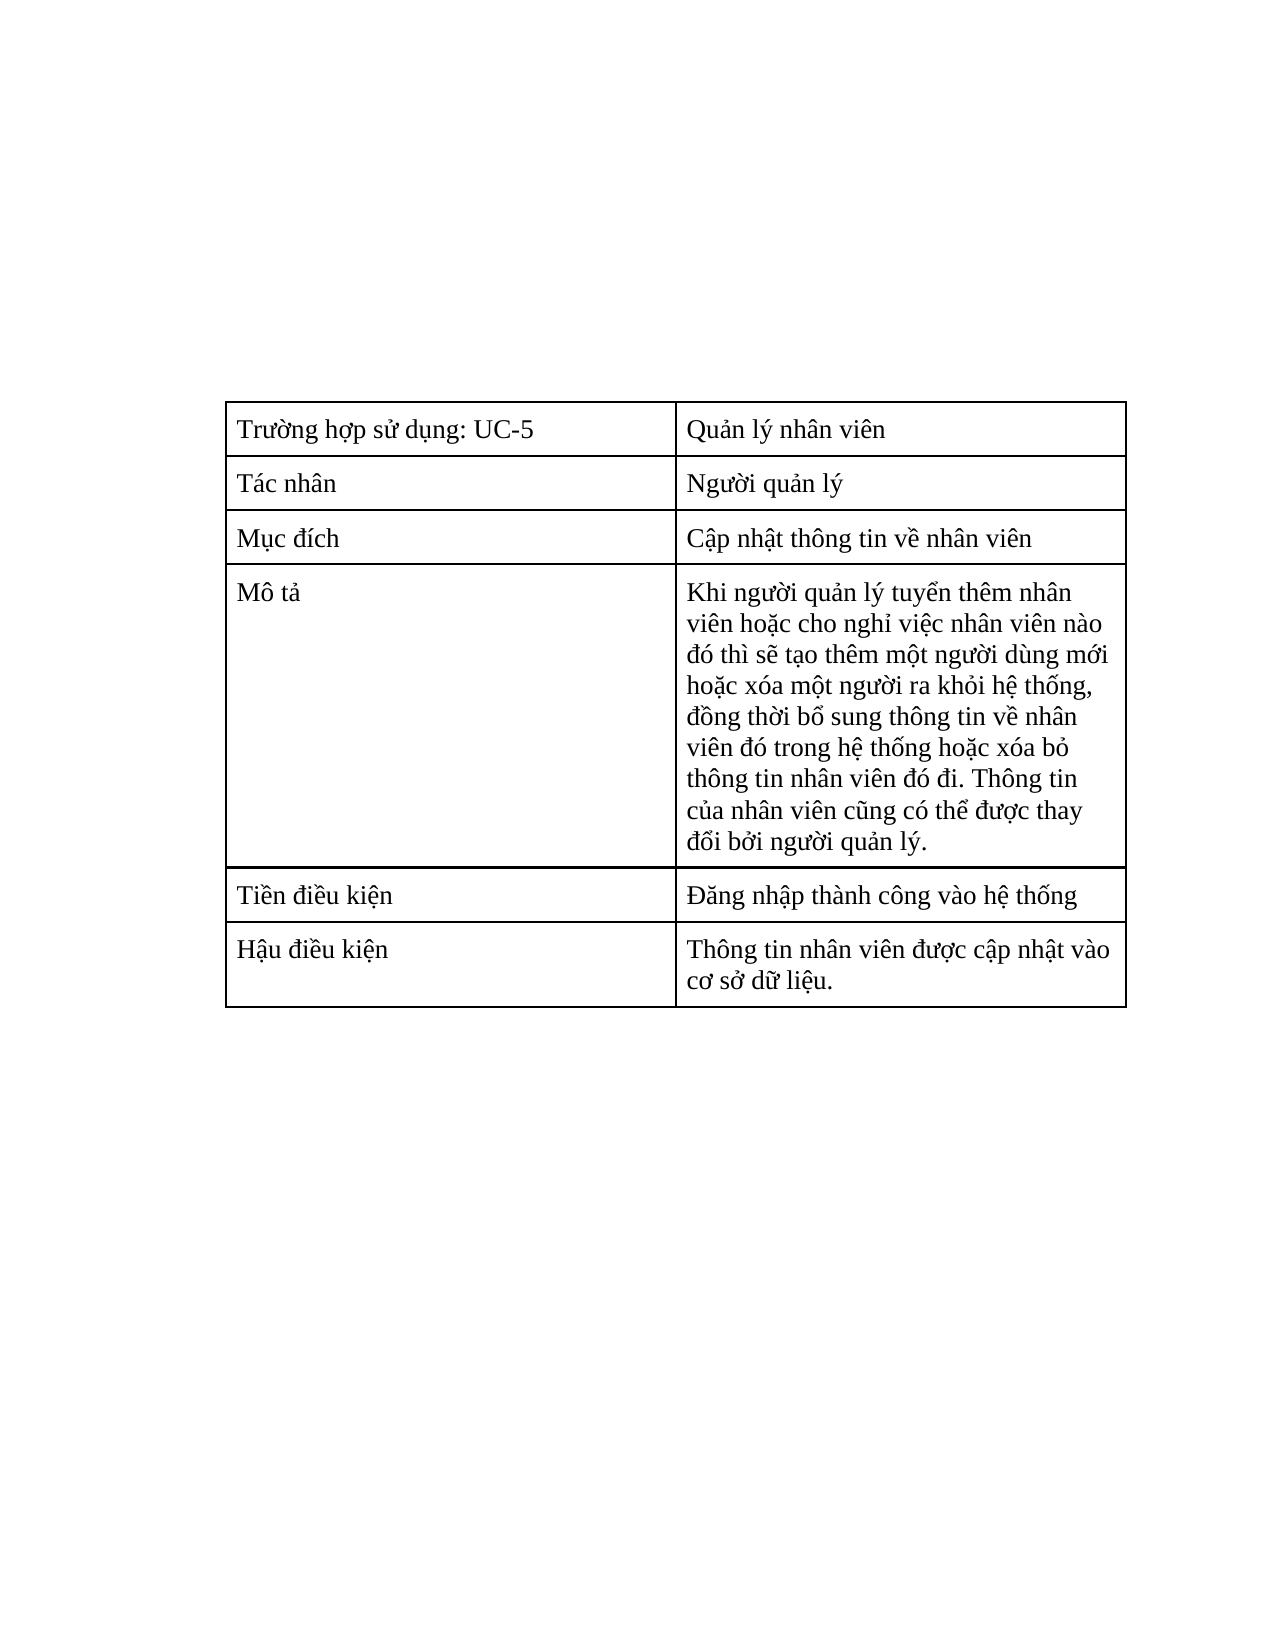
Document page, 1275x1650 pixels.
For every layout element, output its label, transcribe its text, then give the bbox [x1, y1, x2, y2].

table_cell Người quản lý [677, 457, 1125, 509]
table_cell Hậu điều kiện [227, 923, 675, 1006]
table_cell Tác nhân [227, 457, 675, 509]
table_header Quản lý nhân viên [677, 403, 1125, 455]
table_cell Mục đích [227, 511, 675, 563]
table_cell Tiền điều kiện [227, 869, 675, 921]
table_cell Khi người quản lý tuyển thêm nhân viên hoặc cho nghỉ việc nhân viên nào đó thì sẽ tạo thêm một người dùng mới hoặc xóa một người ra khỏi hệ thống, đồng thời bổ sung thông tin về nhân viên đó trong hệ thống hoặc xóa bỏ thông tin nhân viên đó đi. Thông tin của nhân viên cũng có thể được thay đổi bởi người quản lý. [677, 565, 1125, 866]
table_cell Thông tin nhân viên được cập nhật vào cơ sở dữ liệu. [677, 923, 1125, 1006]
table_cell Cập nhật thông tin về nhân viên [677, 511, 1125, 563]
table_cell Mô tả [227, 565, 675, 866]
table_header Trường hợp sử dụng: UC-5 [227, 403, 675, 455]
table_cell Đăng nhập thành công vào hệ thống [677, 869, 1125, 921]
